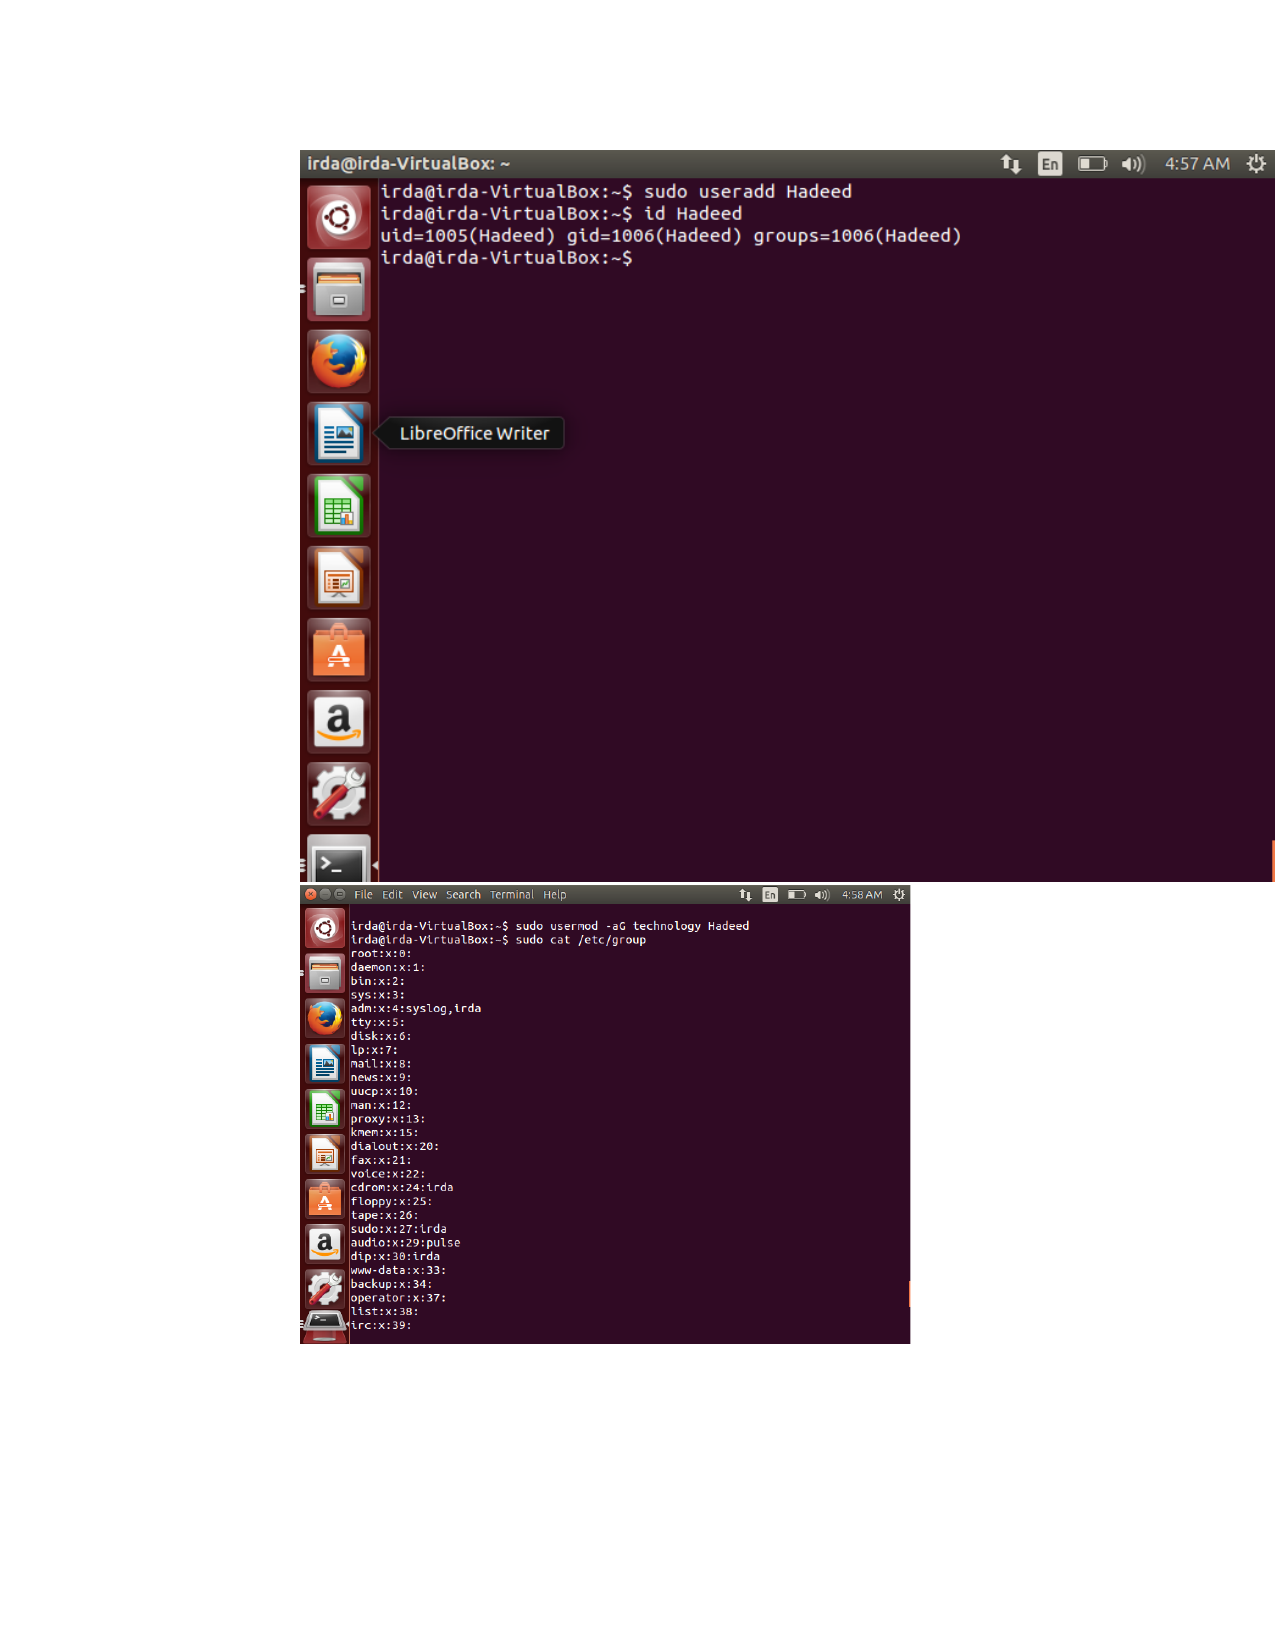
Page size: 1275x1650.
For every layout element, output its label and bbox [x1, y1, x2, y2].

picture [300, 150, 1275, 882]
picture [300, 885, 911, 1344]
